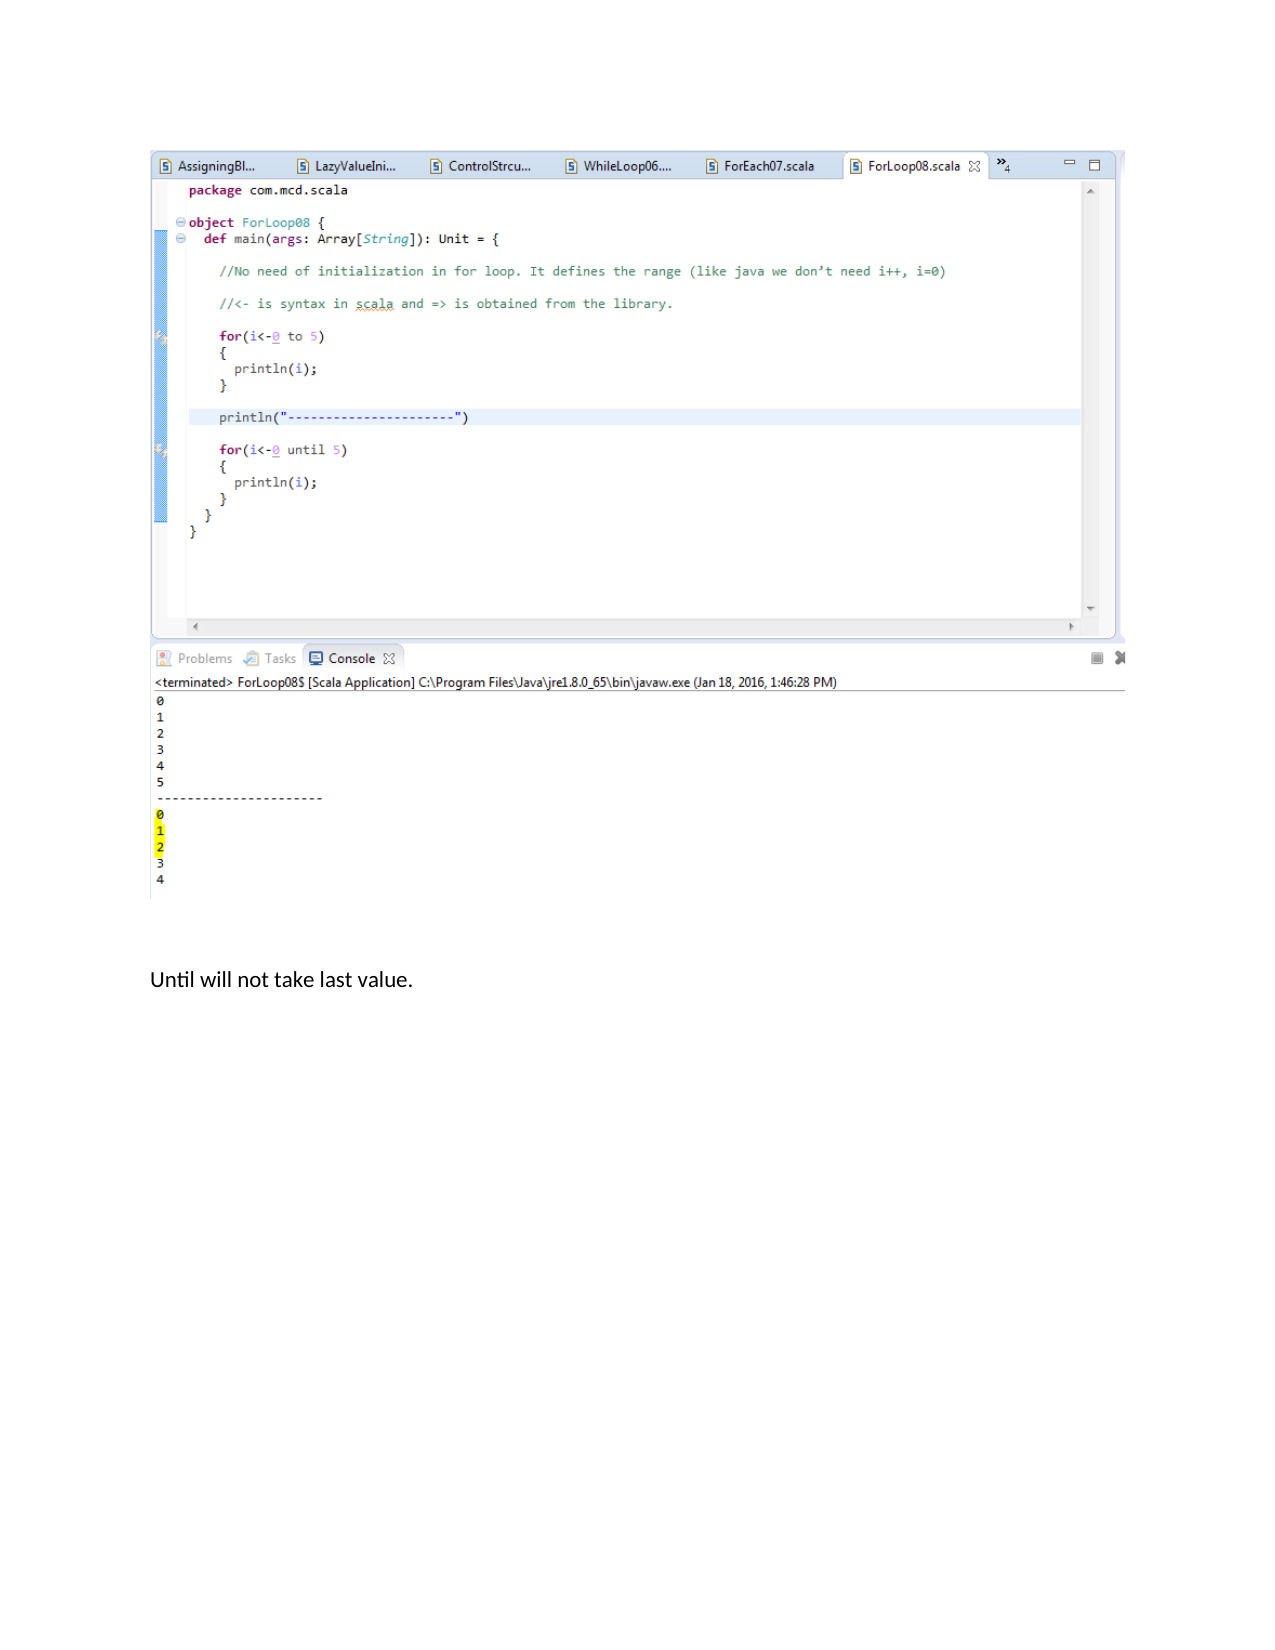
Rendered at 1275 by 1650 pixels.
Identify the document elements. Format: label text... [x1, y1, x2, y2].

text Until will not take last value. [150, 965, 1125, 993]
picture [150, 150, 1125, 899]
